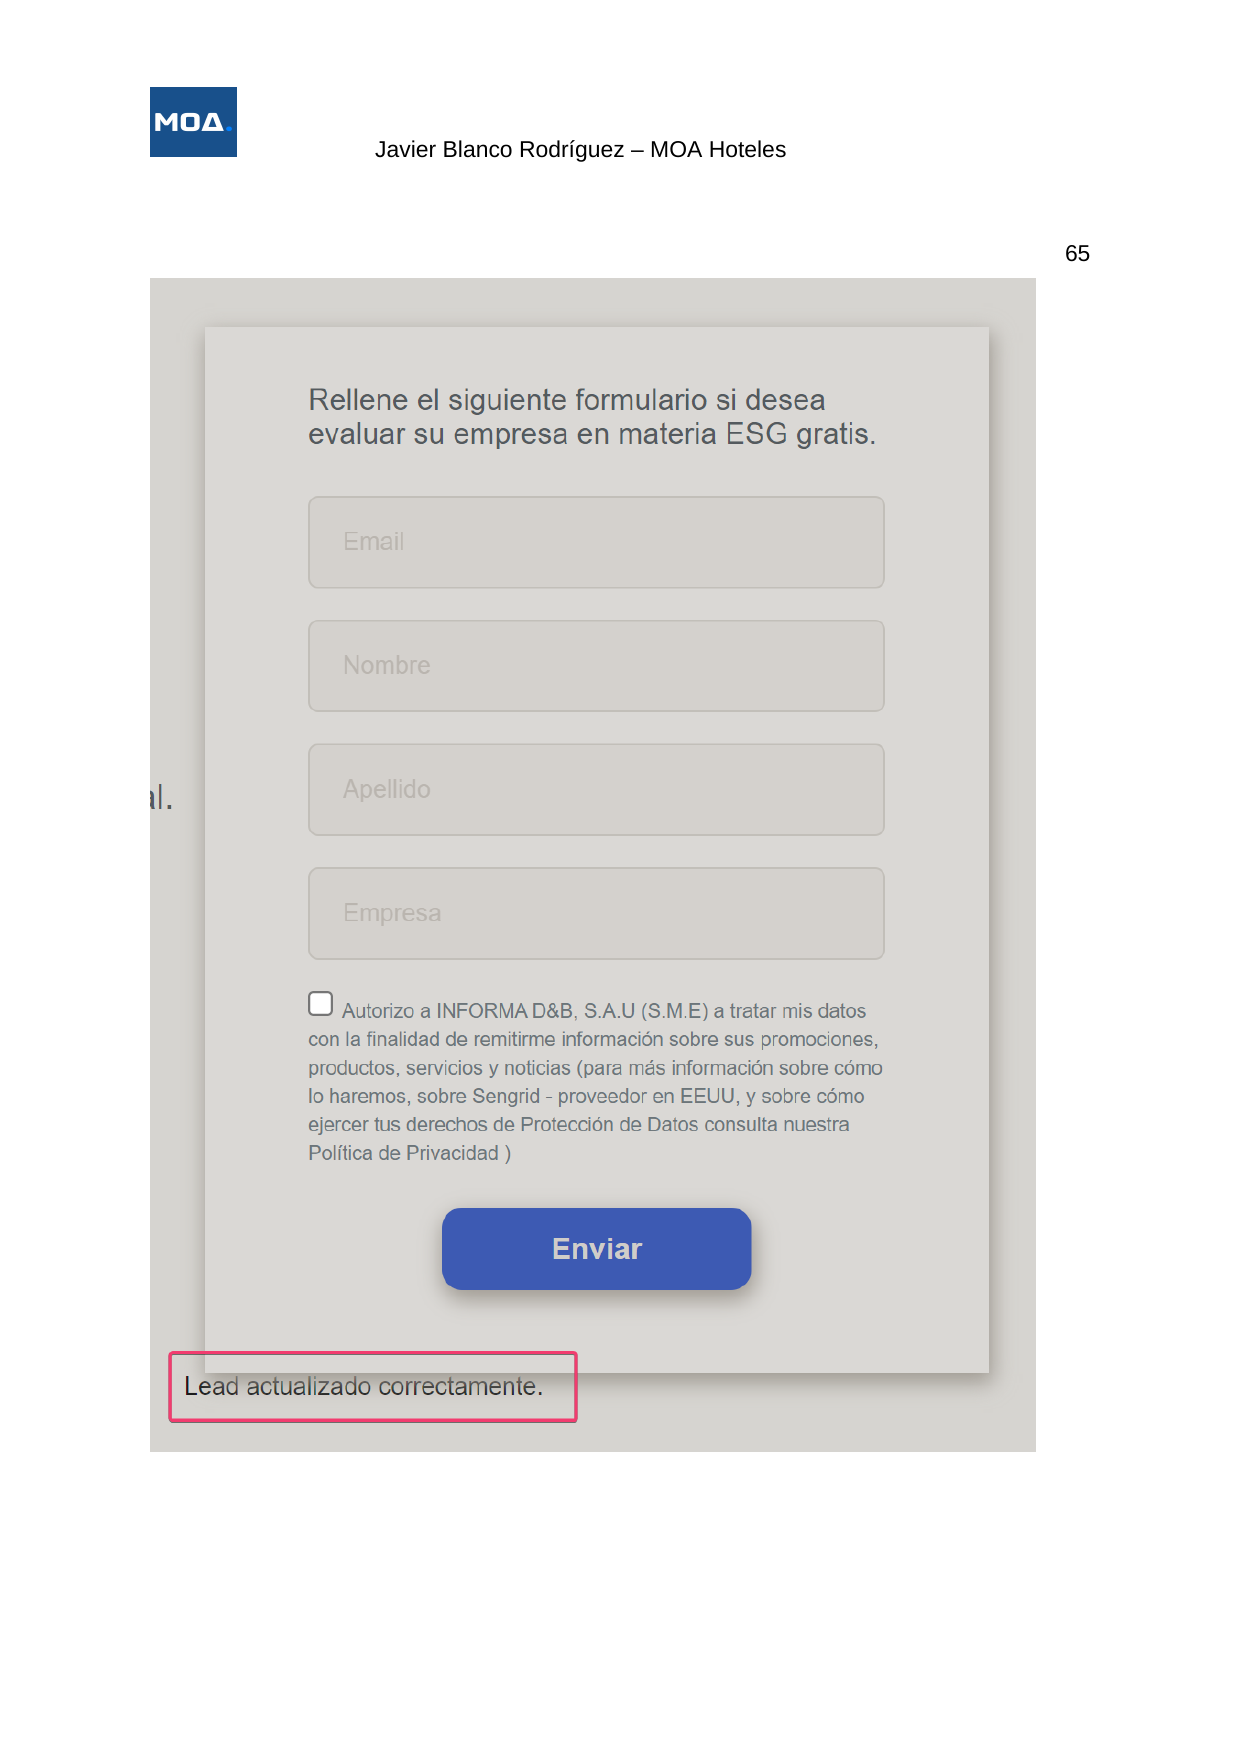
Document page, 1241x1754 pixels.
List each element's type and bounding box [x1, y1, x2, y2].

picture [150, 278, 1036, 1452]
picture [150, 87, 237, 157]
